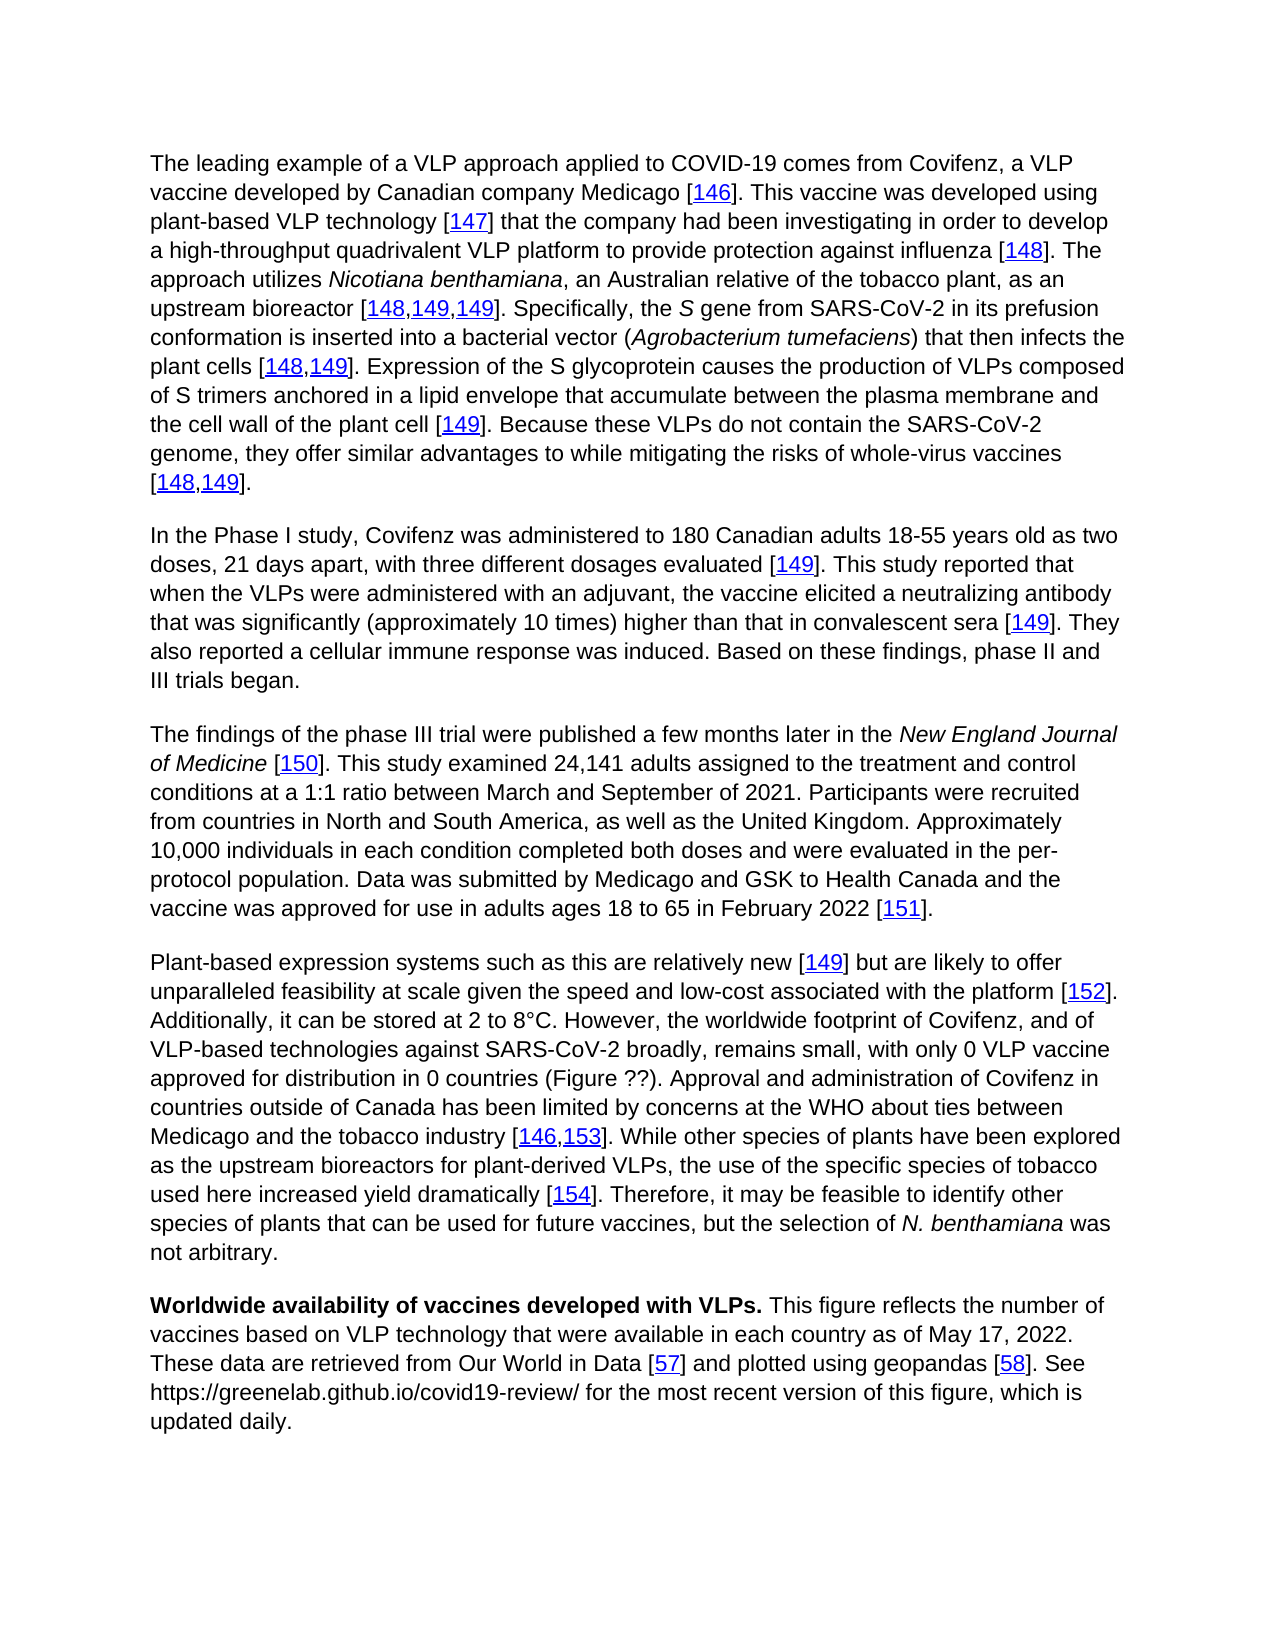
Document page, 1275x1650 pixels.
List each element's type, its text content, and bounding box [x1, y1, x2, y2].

text Plant-based expression systems such as this are relatively new [149] but are likely to offer unparalleled feasibility at scale given the speed and low-cost associated with the platform [152]. Additionally, it can be stored at 2 to 8°C. However, the worldwide footprint of Covifenz, and of VLP-based technologies against SARS-CoV-2 broadly, remains small, with only 0 VLP vaccine approved for distribution in 0 countries (Figure ??). Approval and administration of Covifenz in countries outside of Canada has been limited by concerns at the WHO about ties between Medicago and the tobacco industry [146,153]. While other species of plants have been explored as the upstream bioreactors for plant-derived VLPs, the use of the specific species of tobacco used here increased yield dramatically [154]. Therefore, it may be feasible to identify other species of plants that can be used for future vaccines, but the selection of N. benthamiana was not arbitrary. [150, 949, 1125, 1265]
text Worldwide availability of vaccines developed with VLPs. This figure reflects the number of vaccines based on VLP technology that were available in each country as of May 17, 2022. These data are retrieved from Our World in Data [57] and plotted using geopandas [58]. See https://greenelab.github.io/covid19-review/ for the most recent version of this figure, which is updated daily. [150, 1292, 1125, 1435]
text In the Phase I study, Covifenz was administered to 180 Canadian adults 18-55 years old as two doses, 21 days apart, with three different dosages evaluated [149]. This study reported that when the VLPs were administered with an adjuvant, the vaccine elicited a neutralizing antibody that was significantly (approximately 10 times) higher than that in convalescent sera [149]. They also reported a cellular immune response was induced. Based on these findings, phase II and III trials began. [150, 522, 1125, 694]
text The leading example of a VLP approach applied to COVID-19 comes from Covifenz, a VLP vaccine developed by Canadian company Medicago [146]. This vaccine was developed using plant-based VLP technology [147] that the company had been investigating in order to develop a high-throughput quadrivalent VLP platform to provide protection against influenza [148]. The approach utilizes Nicotiana benthamiana, an Australian relative of the tobacco plant, as an upstream bioreactor [148,149,149]. Specifically, the S gene from SARS-CoV-2 in its prefusion conformation is inserted into a bacterial vector (Agrobacterium tumefaciens) that then infects the plant cells [148,149]. Expression of the S glycoprotein causes the production of VLPs composed of S trimers anchored in a lipid envelope that accumulate between the plasma membrane and the cell wall of the plant cell [149]. Because these VLPs do not contain the SARS-CoV-2 genome, they offer similar advantages to while mitigating the risks of whole-virus vaccines [148,149]. [150, 150, 1125, 495]
text The findings of the phase III trial were published a few months later in the New England Journal of Medicine [150]. This study examined 24,141 adults assigned to the treatment and control conditions at a 1:1 ratio between March and September of 2021. Participants were recruited from countries in North and South America, as well as the United Kingdom. Approximately 10,000 individuals in each condition completed both doses and were evaluated in the per-protocol population. Data was submitted by Medicago and GSK to Health Canada and the vaccine was approved for use in adults ages 18 to 65 in February 2022 [151]. [150, 721, 1125, 921]
